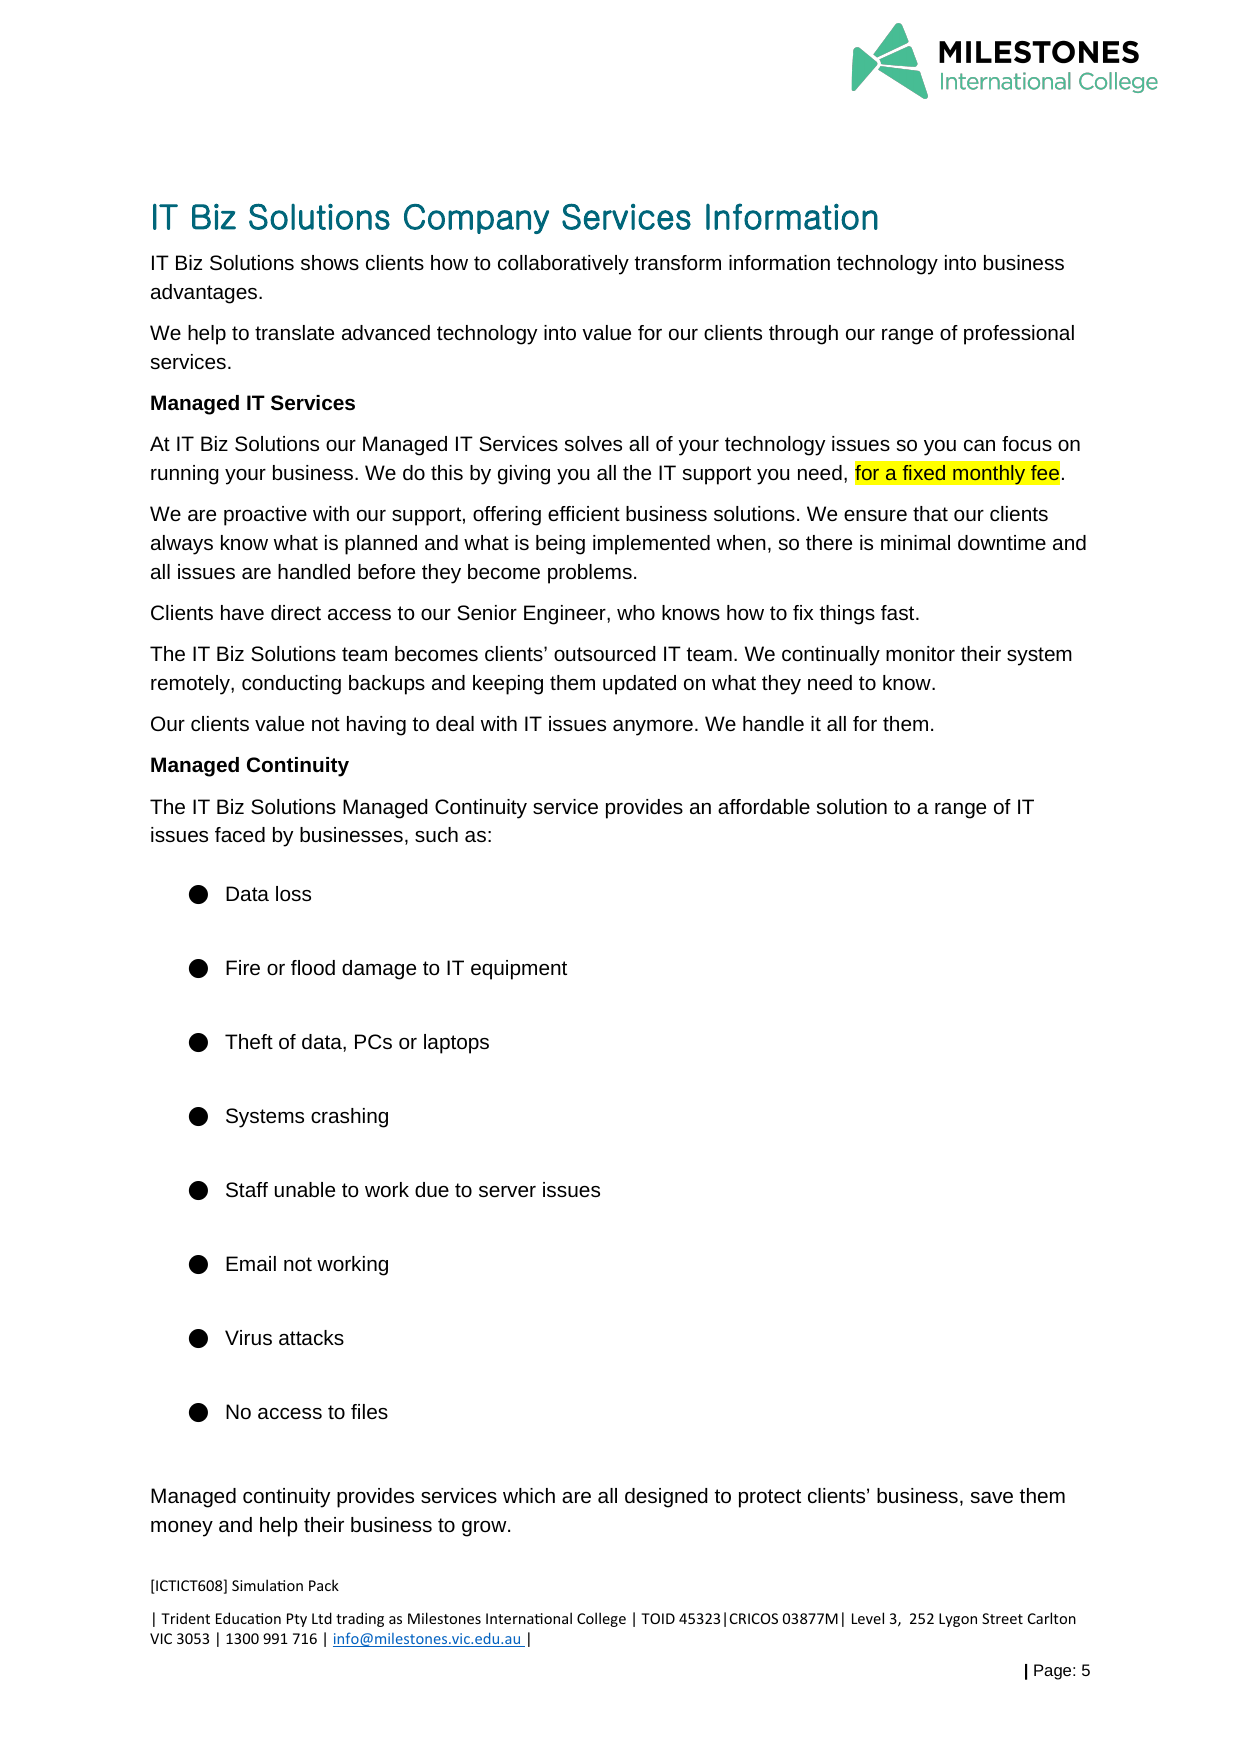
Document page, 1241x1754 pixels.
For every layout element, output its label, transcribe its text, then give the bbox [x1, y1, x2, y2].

text Managed Continuity [150, 753, 1090, 777]
text Our clients value not having to deal with IT issues anymore. We handle it all for them. [150, 712, 1090, 736]
list Email not working [187, 1234, 1090, 1286]
text We help to translate advanced technology into value for our clients through our range of professional services. [150, 321, 1090, 373]
text IT Biz Solutions shows clients how to collaboratively transform information technology into business advantages. [150, 251, 1090, 303]
list Theft of data, PCs or laptops [187, 1012, 1090, 1064]
list Systems crashing [187, 1086, 1090, 1138]
text At IT Biz Solutions our Managed IT Services solves all of your technology issues so you can focus on running your business. We do this by giving you all the IT support you need, for a fixed monthly fee. [150, 432, 1090, 485]
text Clients have direct access to our Senior Engineer, who knows how to fix things fast. [150, 601, 1090, 625]
list Fire or flood damage to IT equipment [187, 938, 1090, 990]
picture [851, 23, 1158, 99]
list Staff unable to work due to server issues [187, 1160, 1090, 1212]
text IT Biz Solutions Company Services Information [150, 200, 1090, 233]
list Virus attacks [187, 1308, 1090, 1359]
text Managed continuity provides services which are all designed to protect clients’ business, save them money and help their business to grow. [150, 1484, 1090, 1537]
text The IT Biz Solutions team becomes clients’ outsourced IT team. We continually monitor their system remotely, conducting backups and keeping them updated on what they need to know. [150, 642, 1090, 695]
text The IT Biz Solutions Managed Continuity service provides an affordable solution to a range of IT issues faced by businesses, such as: [150, 794, 1090, 847]
text Managed IT Services [150, 391, 1090, 415]
text We are proactive with our support, offering efficient business solutions. We ensure that our clients always know what is planned and what is being implemented when, so there is minimal downtime and all issues are handled before they become problems. [150, 502, 1090, 583]
list Data loss [187, 864, 1090, 916]
list No access to files [187, 1382, 1090, 1433]
